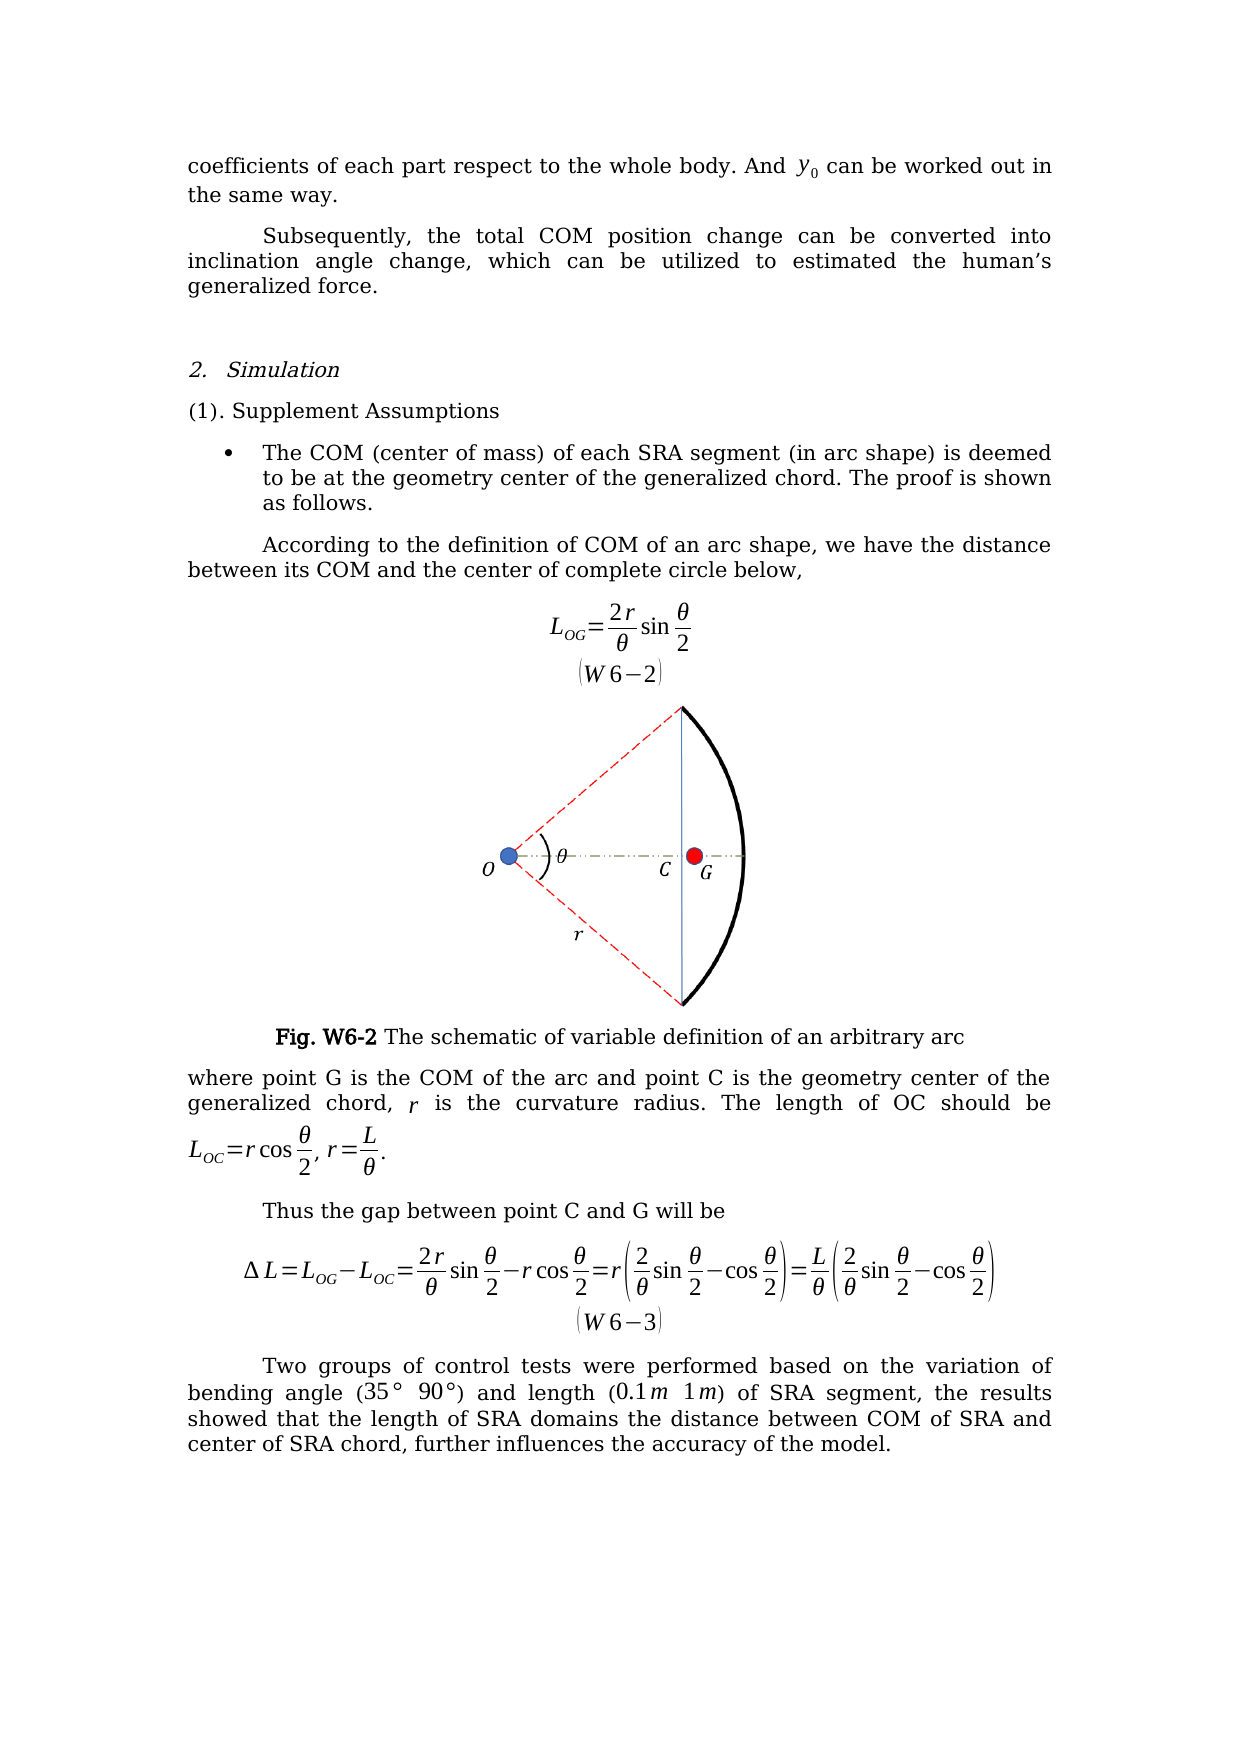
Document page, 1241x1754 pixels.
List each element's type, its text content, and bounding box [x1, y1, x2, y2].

text Subsequently, the total COM position change can be converted into inclination angle change, which can be utilized to estimated the human’s generalized force. [187, 223, 1053, 298]
list The COM (center of mass) of each SRA segment (in arc shape) is deemed to be at the geometry center of the generalized chord. The proof is shown as follows. [225, 440, 1053, 515]
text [187, 150, 1053, 206]
text Two groups of control tests were performed based on the variation of bending angle () and length () of SRA segment, the results showed that the length of SRA domains the distance between COM of SRA and center of SRA chord, further influences the accuracy of the model. [187, 1353, 1053, 1456]
list Simulation [187, 356, 1053, 381]
text According to the definition of COM of an arc shape, we have the distance between its COM and the center of complete circle below, [187, 531, 1053, 581]
picture [474, 705, 766, 1007]
text where point G is the COM of the arc and point C is the geometry center of the generalized chord, is the curvature radius. The length of OC should be , . [187, 1065, 1053, 1181]
text (1). Supplement Assumptions [187, 398, 1053, 423]
text Fig. W6-2 The schematic of variable definition of an arbitrary arc [187, 1023, 1053, 1048]
text Thus the gap between point C and G will be [187, 1198, 1053, 1223]
